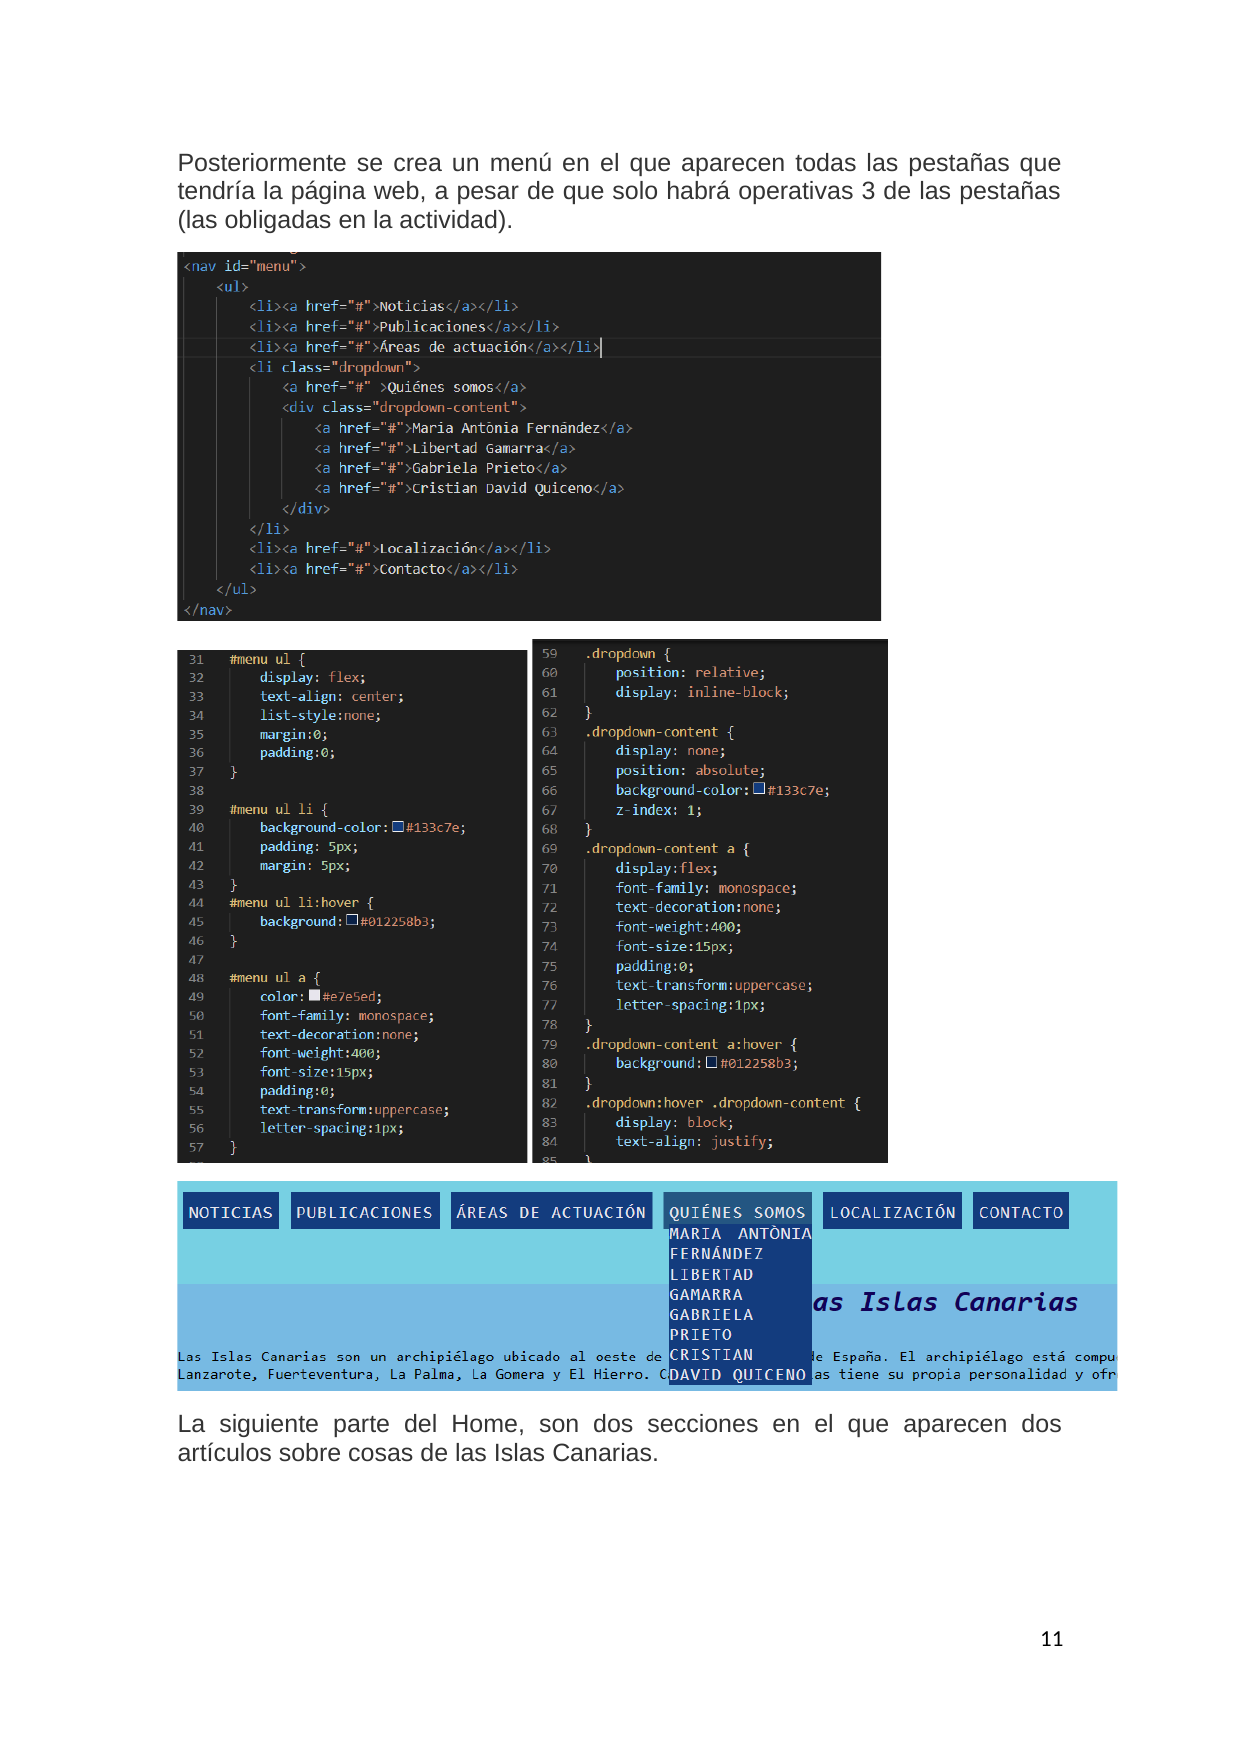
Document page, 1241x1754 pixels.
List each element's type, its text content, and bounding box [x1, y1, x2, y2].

picture [177, 252, 882, 621]
text La siguiente parte del Home, son dos secciones en el que aparecen dos artículos sobre cosas de las Islas Canarias. [177, 1409, 1063, 1467]
picture [177, 1181, 1118, 1391]
picture [177, 650, 528, 1163]
text Posteriormente se crea un menú en el que aparecen todas las pestañas que tendría la página web, a pesar de que solo habrá operativas 3 de las pestañas (las obligadas en la actividad). [177, 148, 1063, 234]
picture [532, 639, 888, 1163]
